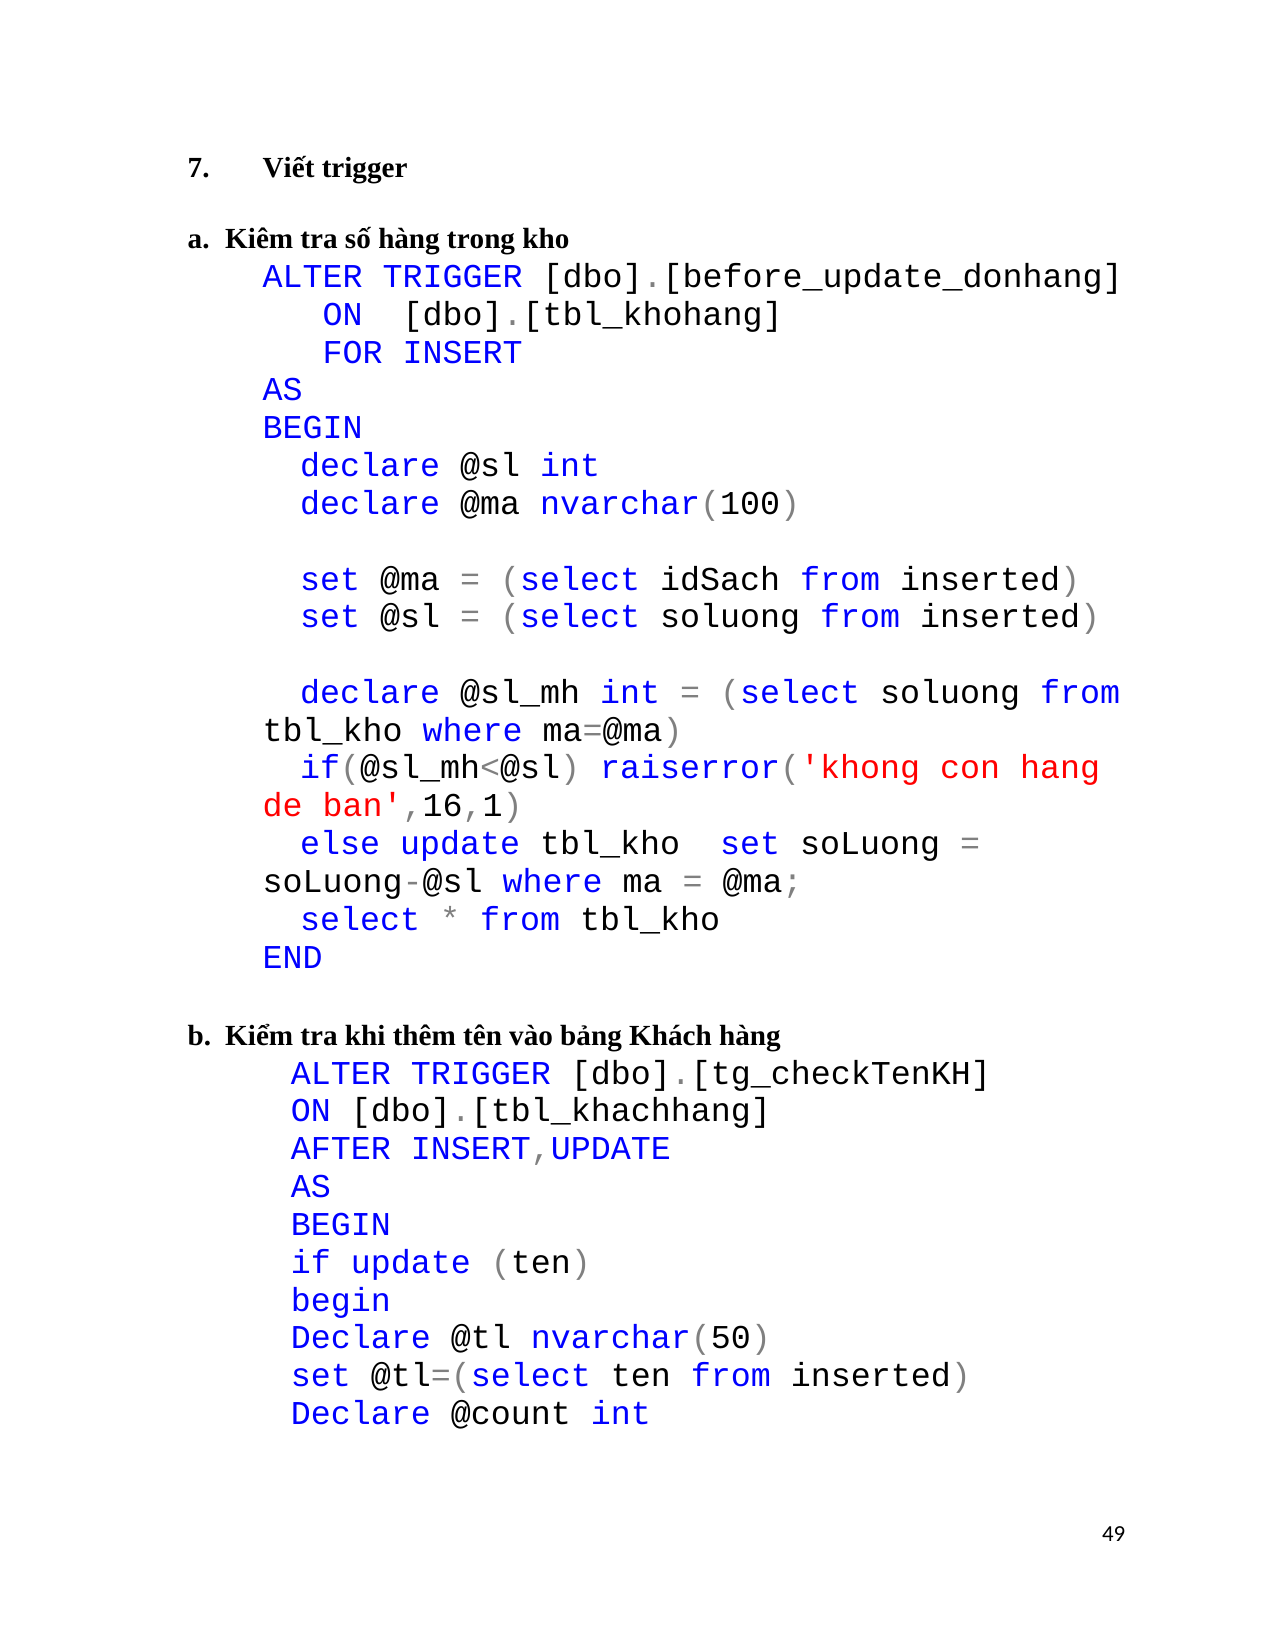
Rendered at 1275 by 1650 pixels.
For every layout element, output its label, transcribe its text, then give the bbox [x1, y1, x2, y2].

text declare @ma nvarchar(100) [262, 487, 1125, 524]
text AS [262, 373, 1125, 411]
text declare @sl int [262, 449, 1125, 487]
text BEGIN [291, 1208, 1125, 1245]
text AFTER INSERT,UPDATE [291, 1132, 1125, 1170]
text declare @sl_mh int = (select soluong from tbl_kho where ma=@ma) [262, 676, 1125, 751]
text BEGIN [262, 411, 1125, 449]
text set @ma = (select idSach from inserted) [262, 562, 1125, 600]
text set @sl = (select soluong from inserted) [262, 600, 1125, 638]
text ON [dbo].[tbl_khohang] [262, 297, 1125, 335]
text select * from tbl_kho [262, 902, 1125, 940]
list Viết trigger [187, 150, 1125, 183]
text set @tl=(select ten from inserted) [291, 1359, 1125, 1397]
text ON [dbo].[tbl_khachhang] [291, 1094, 1125, 1132]
text AS [291, 1170, 1125, 1208]
text FOR INSERT [262, 335, 1125, 373]
text ALTER TRIGGER [dbo].[tg_checkTenKH] [291, 1056, 1125, 1094]
text begin [291, 1283, 1125, 1321]
subtitle Kiểm tra khi thêm tên vào bảng Khách hàng [187, 1018, 1125, 1051]
text if update (ten) [291, 1245, 1125, 1283]
text END [262, 940, 1125, 978]
text if(@sl_mh<@sl) raiserror('khong con hang de ban',16,1) [262, 751, 1125, 827]
text else update tbl_kho set soLuong = soLuong-@sl where ma = @ma; [262, 827, 1125, 902]
text Declare @count int [291, 1397, 1125, 1434]
text ALTER TRIGGER [dbo].[before_update_donhang] [262, 260, 1125, 297]
subtitle Kiêm tra số hàng trong kho [187, 221, 1125, 255]
text Declare @tl nvarchar(50) [291, 1321, 1125, 1359]
